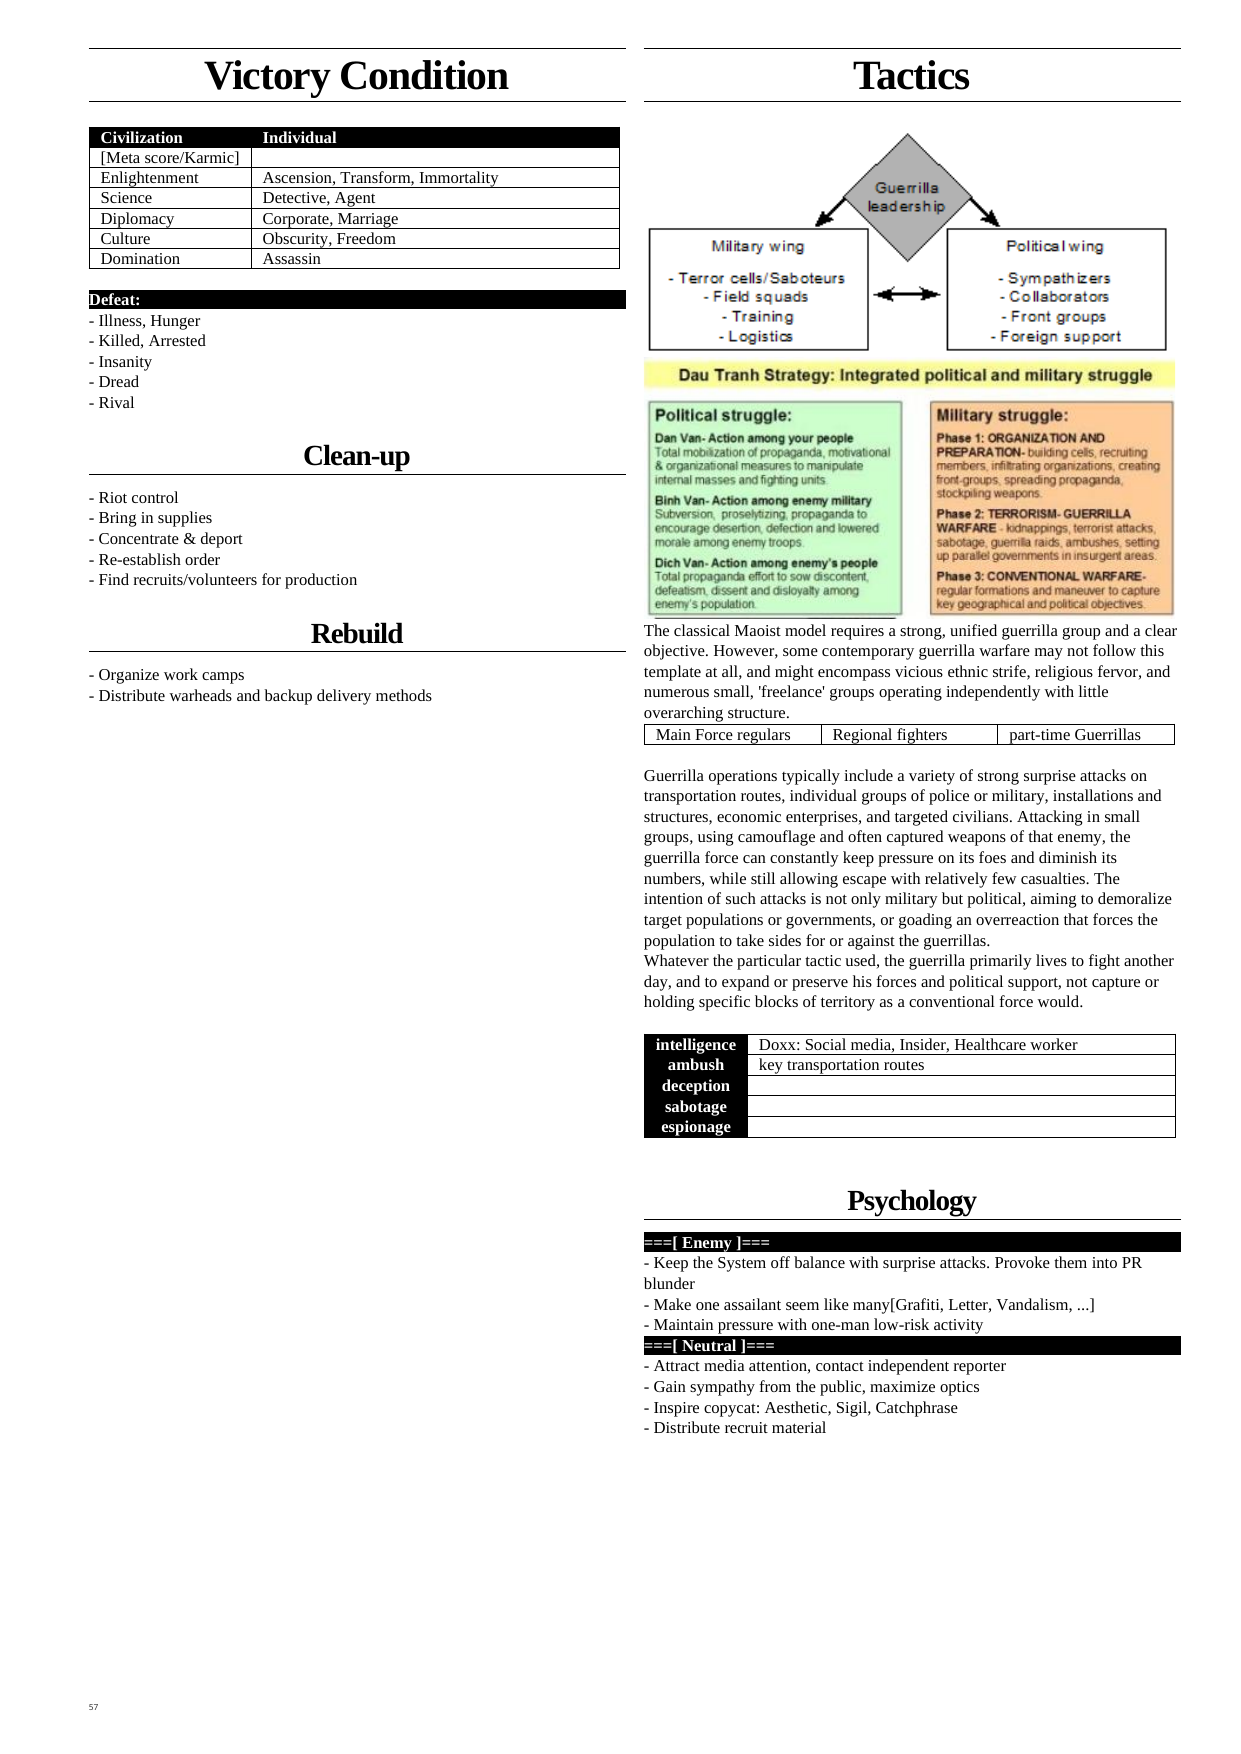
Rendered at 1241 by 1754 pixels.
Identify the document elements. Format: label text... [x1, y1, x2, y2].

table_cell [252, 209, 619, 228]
text - Insanity [89, 352, 626, 371]
subtitle ===[ Enemy ]=== [644, 1232, 1181, 1252]
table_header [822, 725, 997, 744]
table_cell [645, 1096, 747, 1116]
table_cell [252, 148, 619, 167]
subtitle ===[ Neutral ]=== [644, 1336, 1181, 1355]
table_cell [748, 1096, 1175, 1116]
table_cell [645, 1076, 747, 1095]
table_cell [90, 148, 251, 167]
text - Bring in supplies [89, 508, 626, 527]
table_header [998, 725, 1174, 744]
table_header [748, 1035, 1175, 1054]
subtitle Psychology [644, 1183, 1181, 1219]
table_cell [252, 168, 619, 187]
text - Killed, Arrested [89, 331, 626, 350]
text - Organize work camps [89, 665, 626, 684]
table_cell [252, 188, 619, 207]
text - Inspire copycat: Aesthetic, Sigil, Catchphrase [644, 1397, 1181, 1417]
subtitle Victory Condition [89, 49, 626, 101]
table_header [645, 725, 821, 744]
picture [643, 126, 1176, 619]
text - Make one assailant seem like many[Grafiti, Letter, Vandalism, ...] [644, 1294, 1181, 1313]
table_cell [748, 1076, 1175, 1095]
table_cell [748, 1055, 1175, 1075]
text The classical Maoist model requires a strong, unified guerrilla group and a clear objective. However, some contemporary guerrilla warfare may not follow this template at all, and might encompass vicious ethnic strife, religious fervor, and numerous small, 'freelance' groups operating independently with little overarching structure. [644, 620, 1181, 722]
text - Keep the System off balance with surprise attacks. Provoke them into PR blunder [644, 1253, 1181, 1293]
text - Riot control [89, 488, 626, 507]
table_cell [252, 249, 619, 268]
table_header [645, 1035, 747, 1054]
text - Find recruits/volunteers for production [89, 570, 626, 589]
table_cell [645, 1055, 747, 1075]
subtitle Rebuild [89, 616, 626, 651]
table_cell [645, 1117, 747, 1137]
subtitle Clean-up [89, 438, 626, 474]
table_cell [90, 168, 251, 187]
text - Distribute warheads and backup delivery methods [89, 686, 626, 705]
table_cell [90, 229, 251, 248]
text Whatever the particular tactic used, the guerrilla primarily lives to fight another day, and to expand or preserve his forces and political support, not capture or holding specific blocks of territory as a conventional force would. [644, 951, 1181, 1011]
text - Illness, Hunger [89, 310, 626, 329]
text - Attract media attention, contact independent reporter [644, 1356, 1181, 1375]
text - Concentrate & deport [89, 529, 626, 548]
text - Rival [89, 393, 626, 412]
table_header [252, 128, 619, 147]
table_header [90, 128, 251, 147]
text - Gain sympathy from the public, maximize optics [644, 1377, 1181, 1396]
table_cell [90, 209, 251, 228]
text Guerrilla operations typically include a variety of strong surprise attacks on transportation routes, individual groups of police or military, installations and structures, economic enterprises, and targeted civilians. Attacking in small groups, using camouflage and often captured weapons of that enemy, the guerrilla force can constantly keep pressure on its foes and diminish its numbers, while still allowing escape with relatively few casualties. The intention of such attacks is not only military but political, aiming to demoralize target populations or governments, or goading an overreaction that forces the population to take sides for or against the guerrillas. [644, 765, 1181, 949]
subtitle Tactics [644, 49, 1181, 101]
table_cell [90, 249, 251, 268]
text - Re-establish order [89, 549, 626, 569]
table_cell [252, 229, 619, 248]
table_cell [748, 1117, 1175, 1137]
subtitle Defeat: [89, 290, 626, 309]
text - Dread [89, 372, 626, 391]
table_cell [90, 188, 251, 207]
text - Distribute recruit material [644, 1418, 1181, 1437]
text - Maintain pressure with one-man low-risk activity [644, 1315, 1181, 1334]
